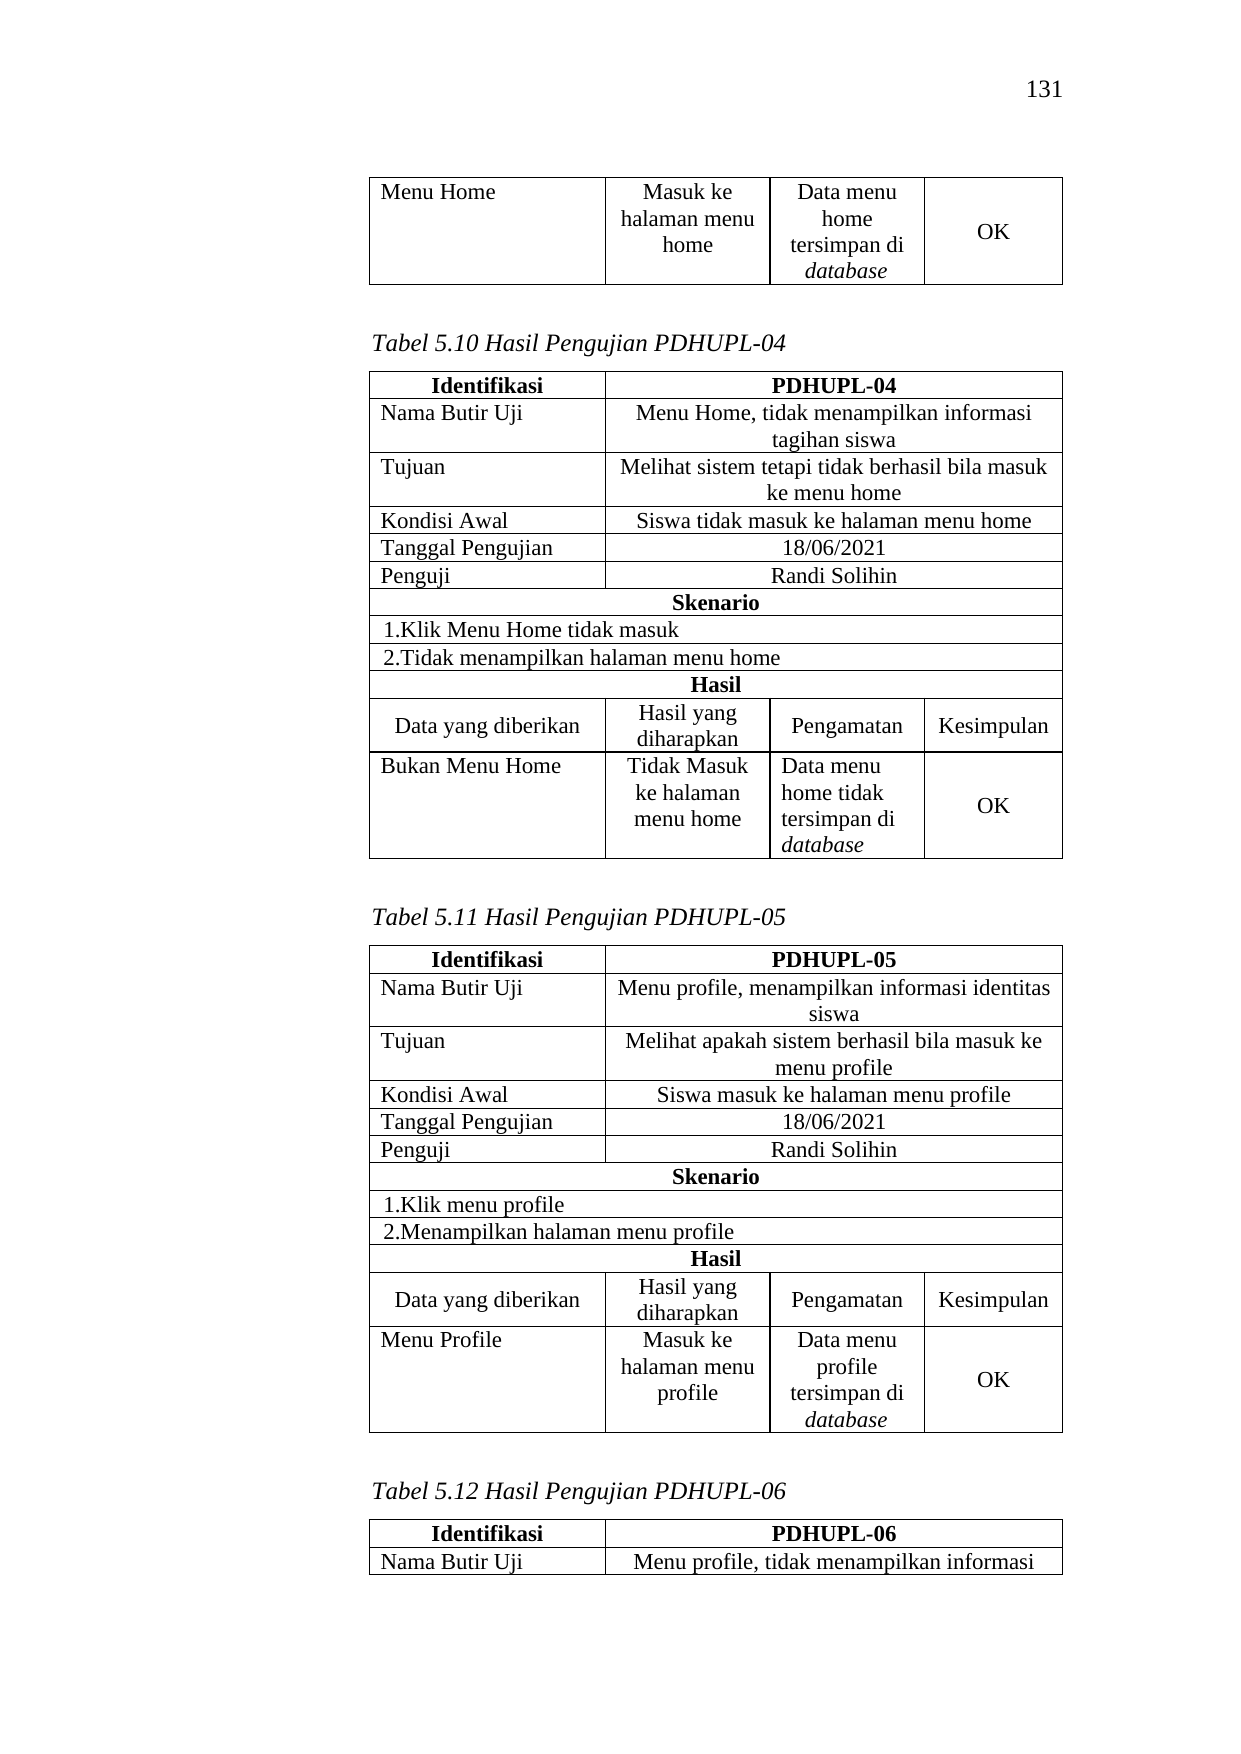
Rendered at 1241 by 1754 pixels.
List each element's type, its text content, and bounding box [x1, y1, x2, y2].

table_cell Data yang diberikan [370, 699, 605, 751]
list Tabel 5.10 Hasil Pengujian PDHUPL-04 [354, 328, 1063, 357]
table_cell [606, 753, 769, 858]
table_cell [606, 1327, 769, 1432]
table_cell Masuk ke halaman menu home [606, 178, 769, 284]
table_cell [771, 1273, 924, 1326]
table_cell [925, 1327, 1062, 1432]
table_cell Siswa tidak masuk ke halaman menu home [606, 507, 1062, 533]
table_cell 1.Klik Menu Home tidak masuk [370, 616, 1062, 643]
table_cell Nama Butir Uji [370, 399, 605, 452]
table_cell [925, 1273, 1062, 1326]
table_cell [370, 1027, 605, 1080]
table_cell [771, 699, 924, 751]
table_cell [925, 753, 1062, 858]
table_cell Melihat sistem tetapi tidak berhasil bila masuk ke menu home [606, 453, 1062, 506]
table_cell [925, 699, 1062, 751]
table_header Identifikasi [370, 372, 605, 398]
table_cell Tujuan [370, 453, 605, 506]
list Tabel 5.12 Hasil Pengujian PDHUPL-06 [354, 1476, 1063, 1505]
table_cell Kondisi Awal [370, 507, 605, 533]
list Tabel 5.11 Hasil Pengujian PDHUPL-05 [354, 902, 1063, 931]
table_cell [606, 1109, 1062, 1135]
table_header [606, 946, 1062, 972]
table_cell OK [925, 178, 1062, 284]
table_cell Menu Home, tidak menampilkan informasi tagihan siswa [606, 399, 1062, 452]
table_cell Skenario [370, 589, 1062, 615]
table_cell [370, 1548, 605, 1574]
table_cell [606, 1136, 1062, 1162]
table_cell 18/06/2021 [606, 534, 1062, 561]
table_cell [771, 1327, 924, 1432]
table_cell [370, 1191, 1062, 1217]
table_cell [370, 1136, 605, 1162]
table_cell Tanggal Pengujian [370, 534, 605, 561]
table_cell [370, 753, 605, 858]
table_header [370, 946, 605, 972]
table_cell Hasil yang diharapkan [606, 699, 769, 751]
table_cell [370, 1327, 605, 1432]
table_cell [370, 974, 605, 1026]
table_header PDHUPL-04 [606, 372, 1062, 398]
table_cell Hasil [370, 671, 1062, 698]
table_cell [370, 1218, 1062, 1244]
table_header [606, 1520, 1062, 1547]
table_cell 2.Tidak menampilkan halaman menu home [370, 644, 1062, 670]
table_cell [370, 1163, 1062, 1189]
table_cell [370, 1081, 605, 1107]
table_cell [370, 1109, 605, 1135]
table_cell Penguji [370, 562, 605, 588]
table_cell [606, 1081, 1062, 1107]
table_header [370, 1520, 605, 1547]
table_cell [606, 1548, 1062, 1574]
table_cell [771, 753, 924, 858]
table_cell Menu Home [370, 178, 605, 284]
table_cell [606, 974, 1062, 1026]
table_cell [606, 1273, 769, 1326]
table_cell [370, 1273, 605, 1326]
table_cell Data menu home tersimpan di database [771, 178, 924, 284]
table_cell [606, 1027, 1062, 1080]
table_cell Randi Solihin [606, 562, 1062, 588]
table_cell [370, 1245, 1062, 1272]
